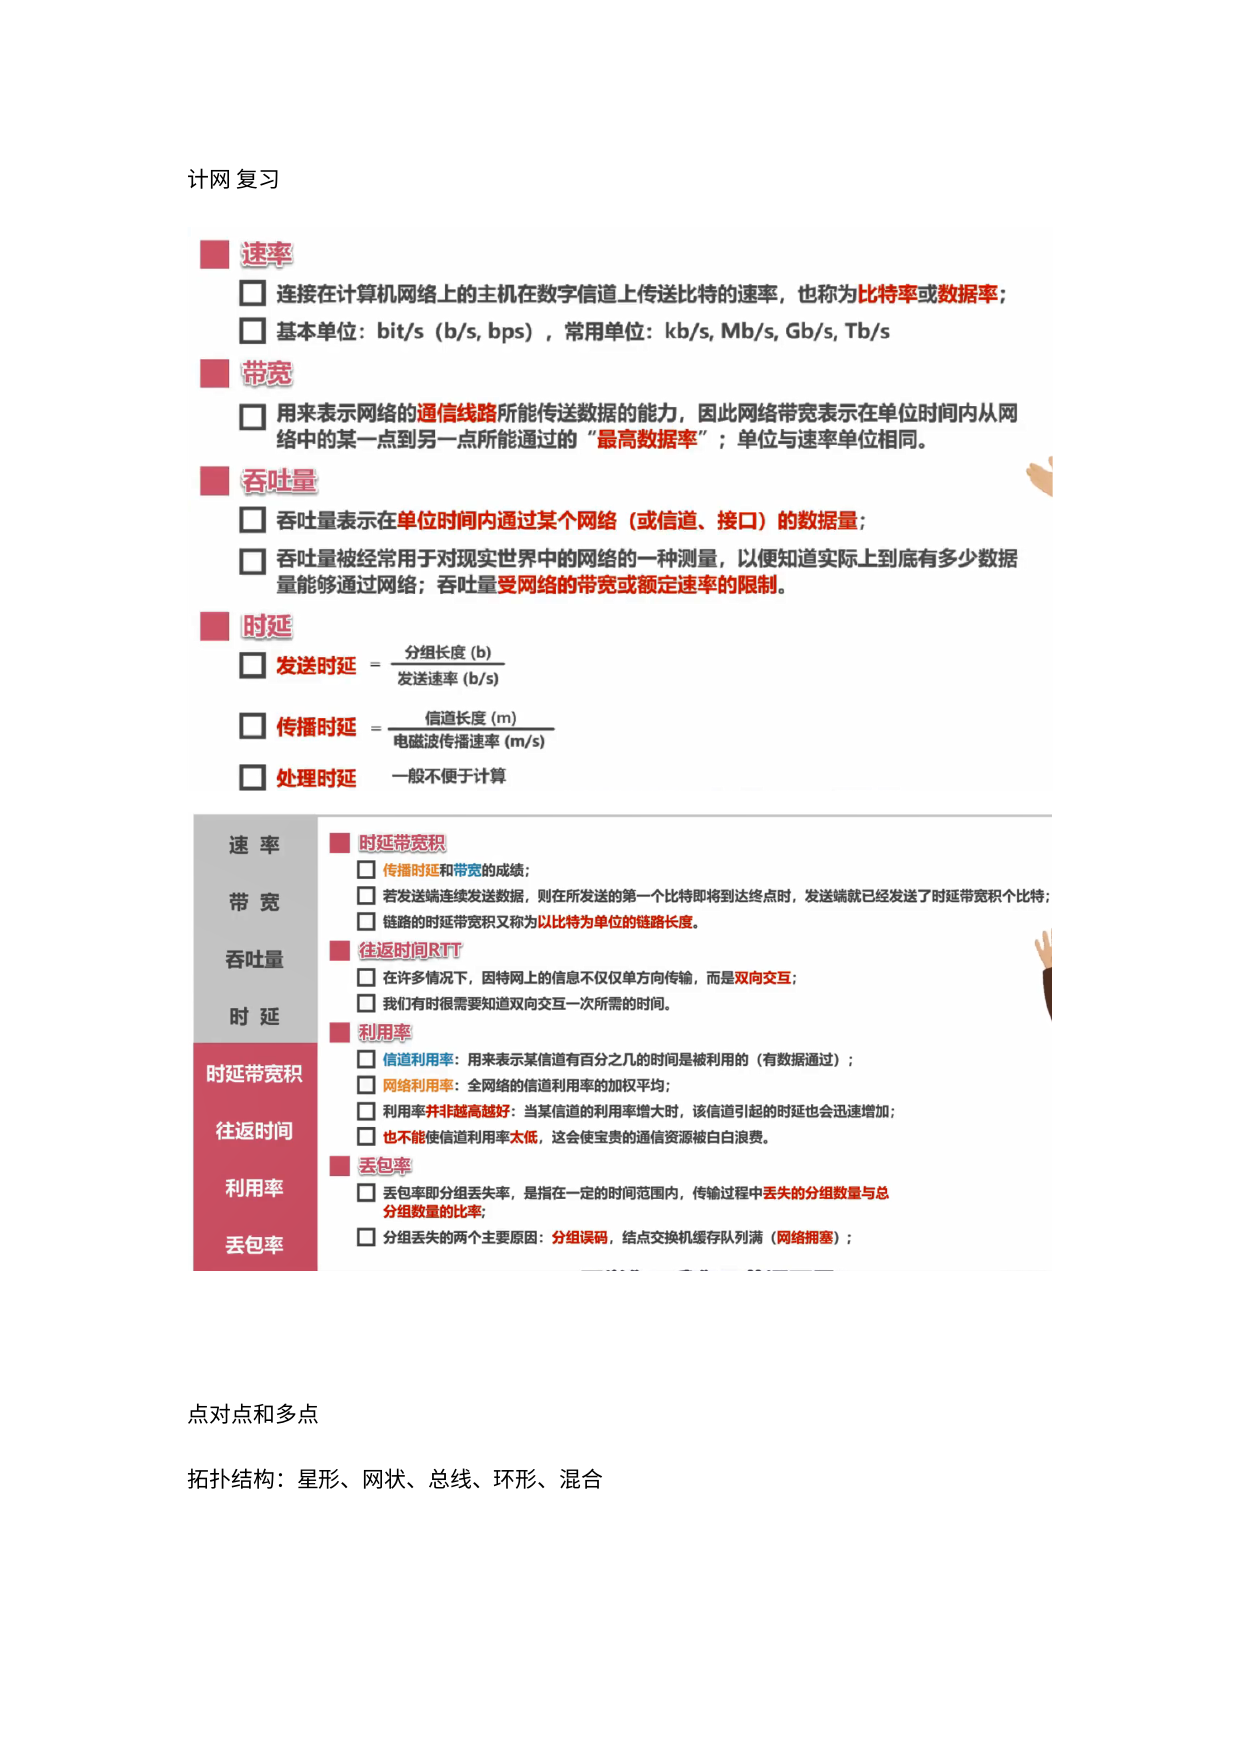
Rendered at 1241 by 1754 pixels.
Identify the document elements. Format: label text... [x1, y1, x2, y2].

picture [187, 812, 1052, 1271]
text 计网 复习 [187, 162, 1053, 194]
picture [187, 227, 1053, 791]
text 拓扑结构：星形、网状、总线、环形、混合 [187, 1462, 1053, 1494]
text 点对点和多点 [187, 1397, 1053, 1429]
